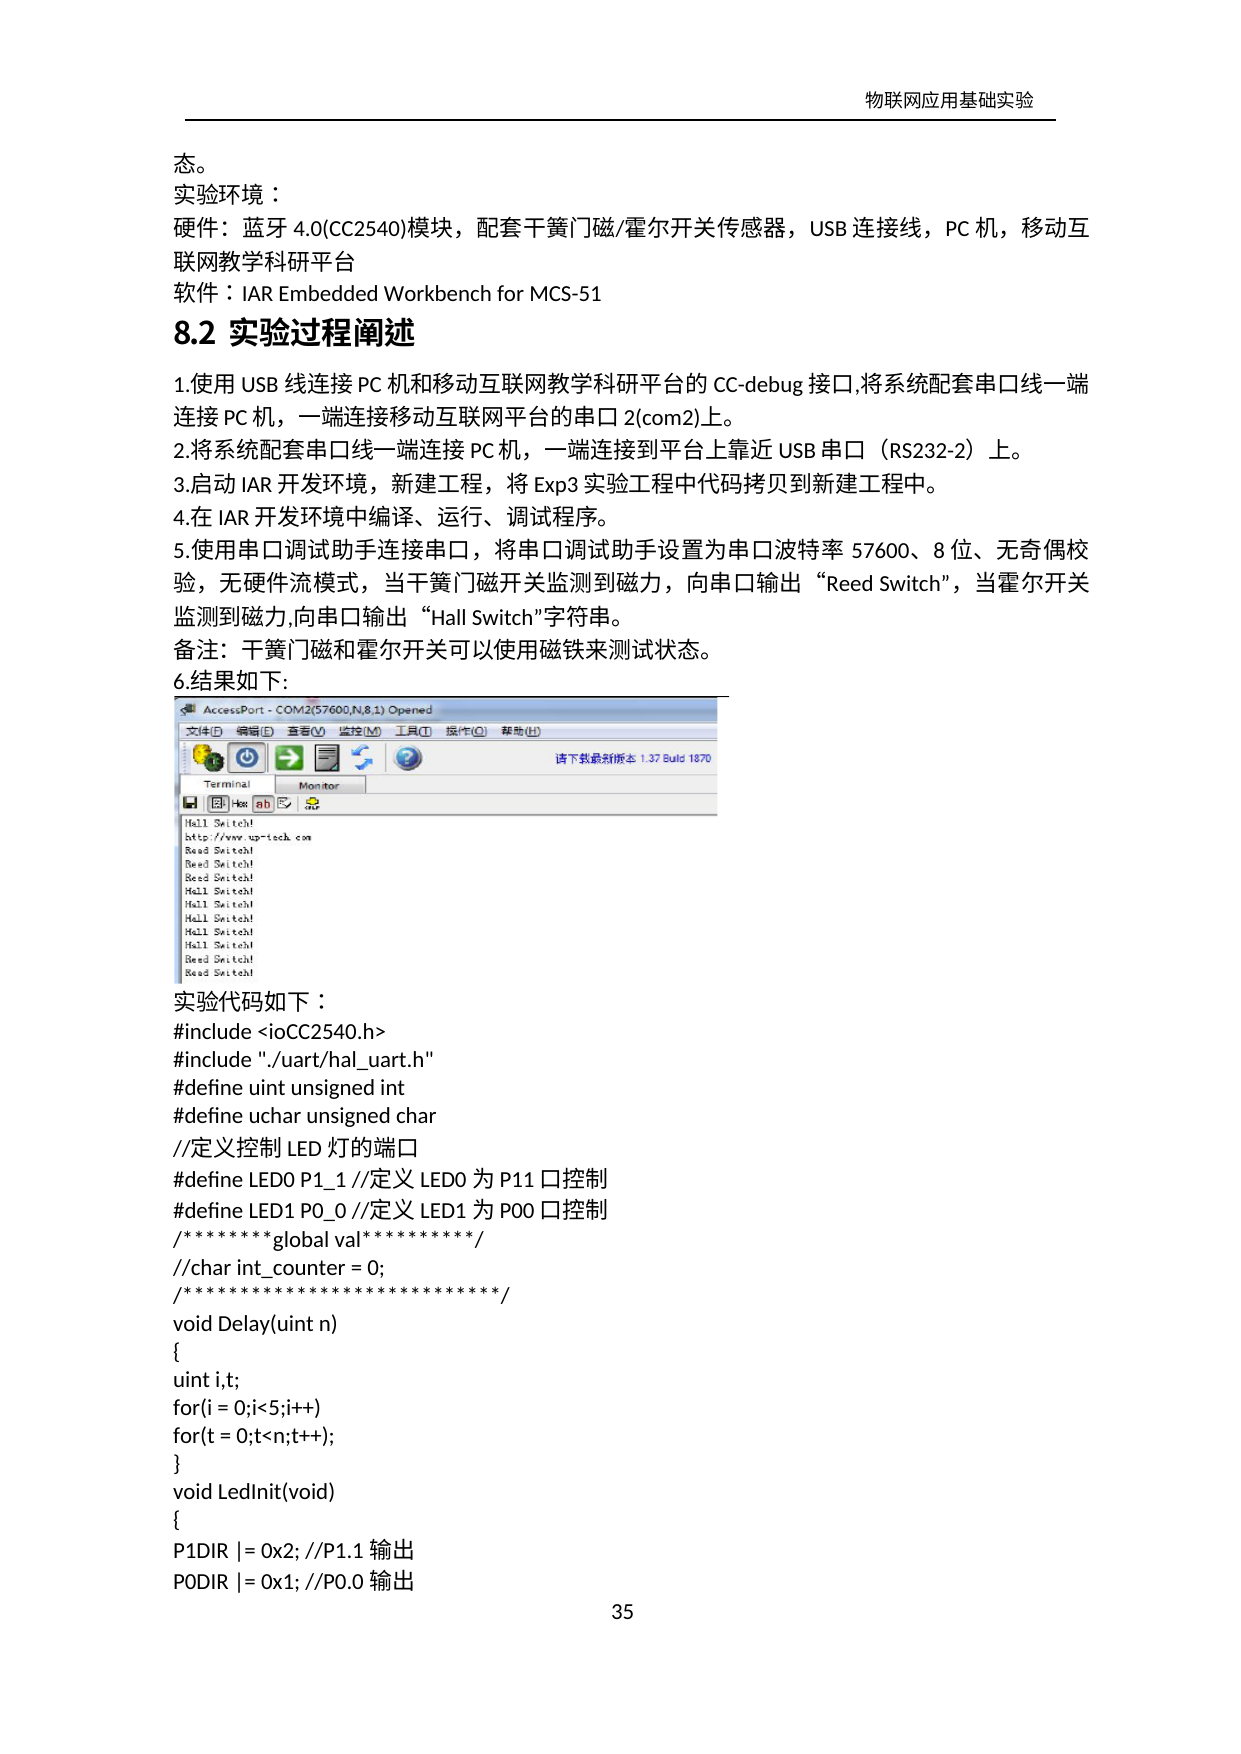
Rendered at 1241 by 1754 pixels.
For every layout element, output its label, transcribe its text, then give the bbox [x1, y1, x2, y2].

text 软件：IAR Embedded Workbench for MCS-51 [173, 277, 1090, 308]
text { [173, 1506, 1090, 1533]
text #define uint unsigned int [173, 1073, 1090, 1102]
text /********global val**********/ [173, 1225, 1090, 1253]
text #define LED0 P1_1 //定义LED0 为P11 口控制 [173, 1163, 1090, 1194]
text void LedInit(void) [173, 1477, 1090, 1506]
text uint i,t; [173, 1365, 1090, 1393]
text 1.使用USB 线连接PC 机和移动互联网教学科研平台的CC-debug 接口,将系统配套串口线一端连接PC机，一端连接移动互联网平台的串口2(com2)上。 [173, 366, 1090, 432]
text P1DIR |= 0x2; //P1.1 输出 [173, 1533, 1090, 1565]
text 备注：干簧门磁和霍尔开关可以使用磁铁来测试状态。 [173, 632, 1090, 665]
text { [173, 1337, 1090, 1365]
text 硬件：蓝牙4.0(CC2540)模块，配套干簧门磁/霍尔开关传感器，USB 连接线，PC 机，移动互联网教学科研平台 [173, 210, 1090, 277]
text 实验环境： [173, 179, 1090, 210]
text void Delay(uint n) [173, 1309, 1090, 1337]
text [173, 146, 1090, 179]
text //char int_counter = 0; [173, 1253, 1090, 1281]
text } [173, 1449, 1090, 1477]
text P0DIR |= 0x1; //P0.0 输出 [173, 1565, 1090, 1596]
text 6.结果如下: [173, 665, 1090, 696]
text for(i = 0;i<5;i++) [173, 1393, 1090, 1421]
text 4.在IAR开发环境中编译、运行、调试程序。 [173, 499, 1090, 532]
subtitle 实验过程阐述 [173, 308, 1090, 353]
text for(t = 0;t<n;t++); [173, 1421, 1090, 1449]
text 实验代码如下： [173, 986, 1090, 1017]
text /****************************/ [173, 1281, 1090, 1309]
text //定义控制LED 灯的端口 [173, 1129, 1090, 1163]
picture [172, 696, 730, 987]
text #define uchar unsigned char [173, 1102, 1090, 1129]
text #include <ioCC2540.h> [173, 1017, 1090, 1046]
text 3.启动IAR开发环境，新建工程，将Exp3实验工程中代码拷贝到新建工程中。 [173, 466, 1090, 499]
text 2.将系统配套串口线一端连接PC机，一端连接到平台上靠近USB串口（RS232-2）上。 [173, 432, 1090, 466]
text #define LED1 P0_0 //定义LED1 为P00 口控制 [173, 1194, 1090, 1225]
text #include "./uart/hal_uart.h" [173, 1046, 1090, 1073]
text 5.使用串口调试助手连接串口，将串口调试助手设置为串口波特率57600、8位、无奇偶校验，无硬件流模式，当干簧门磁开关监测到磁力，向串口输出“Reed Switch”，当霍尔开关监测到磁力,向串口输出“Hall Switch”字符串。 [173, 532, 1090, 632]
